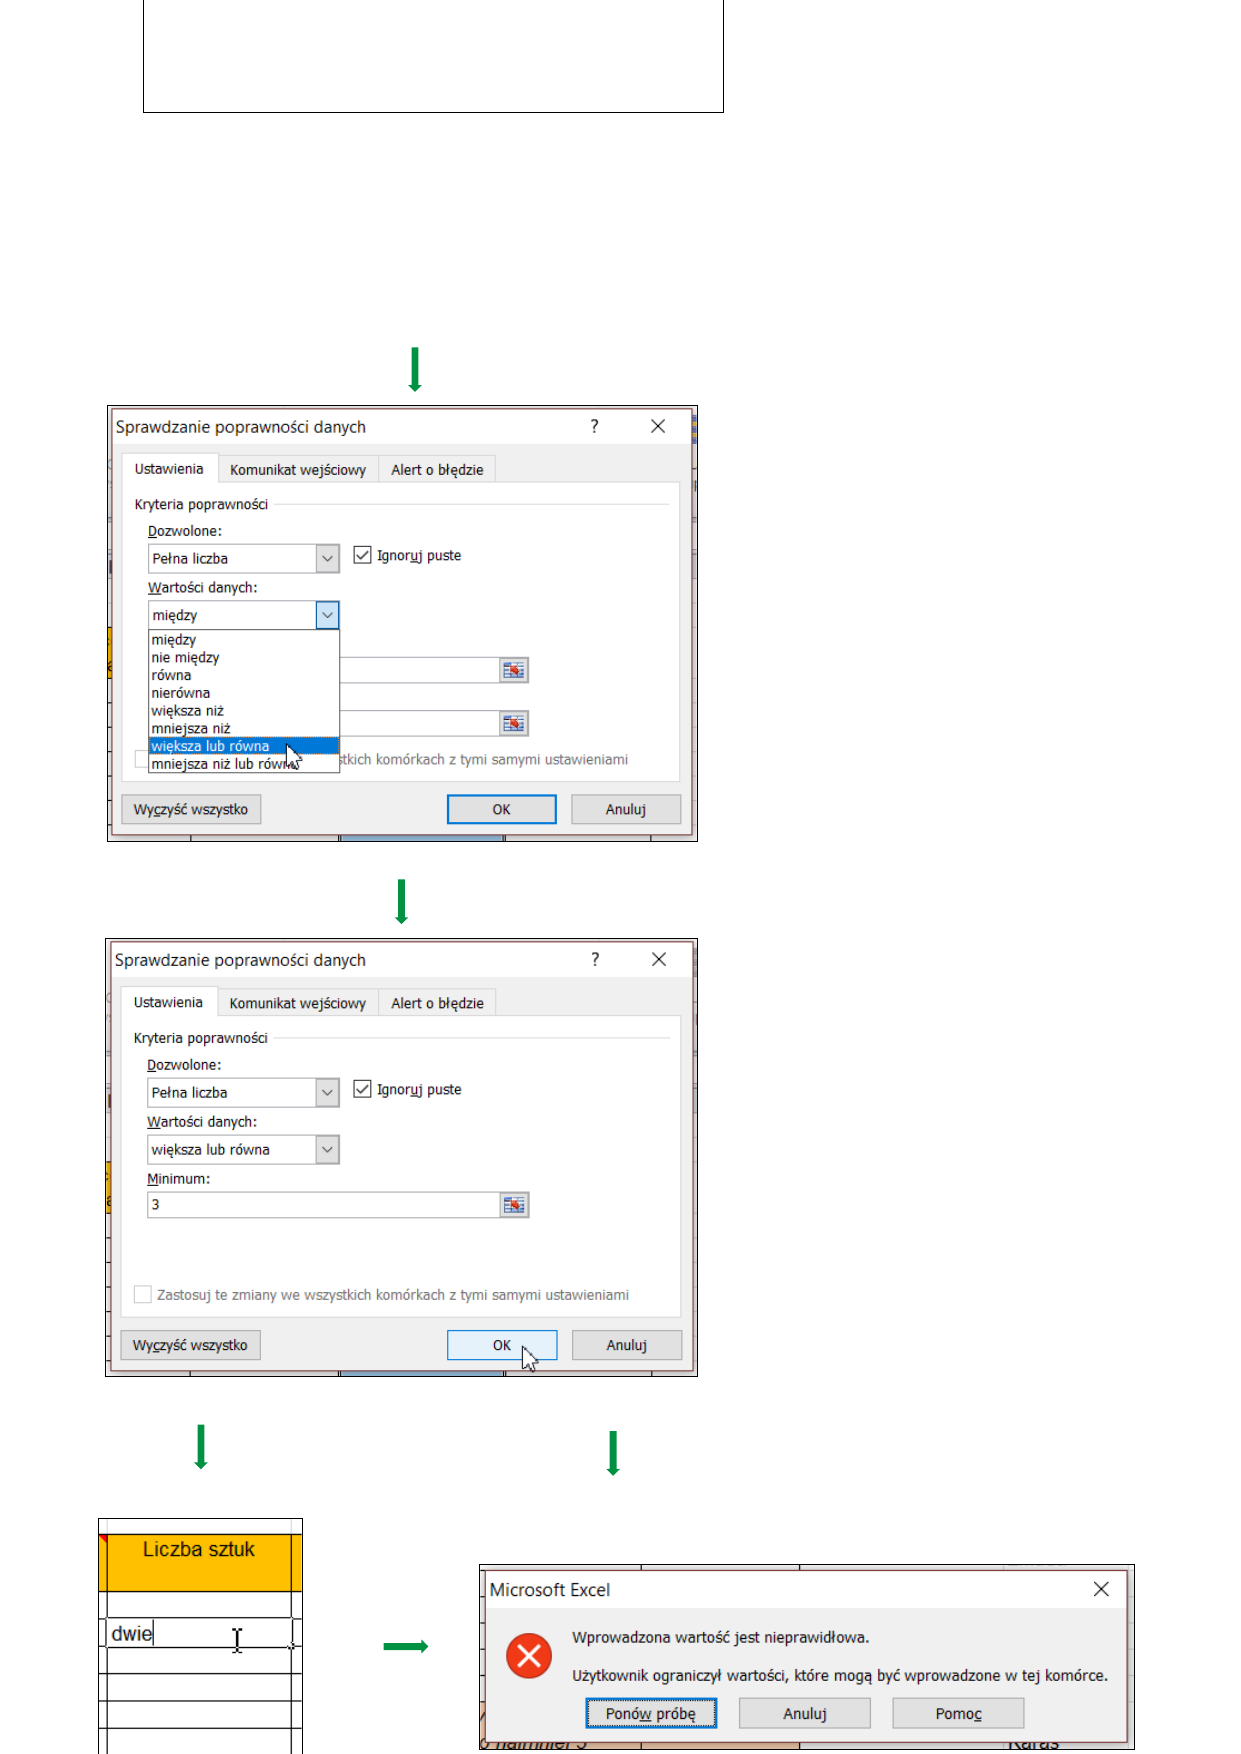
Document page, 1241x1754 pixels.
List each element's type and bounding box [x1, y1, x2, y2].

picture [99, 1519, 302, 1754]
picture [108, 406, 697, 841]
picture [480, 1565, 1134, 1749]
picture [106, 939, 697, 1376]
